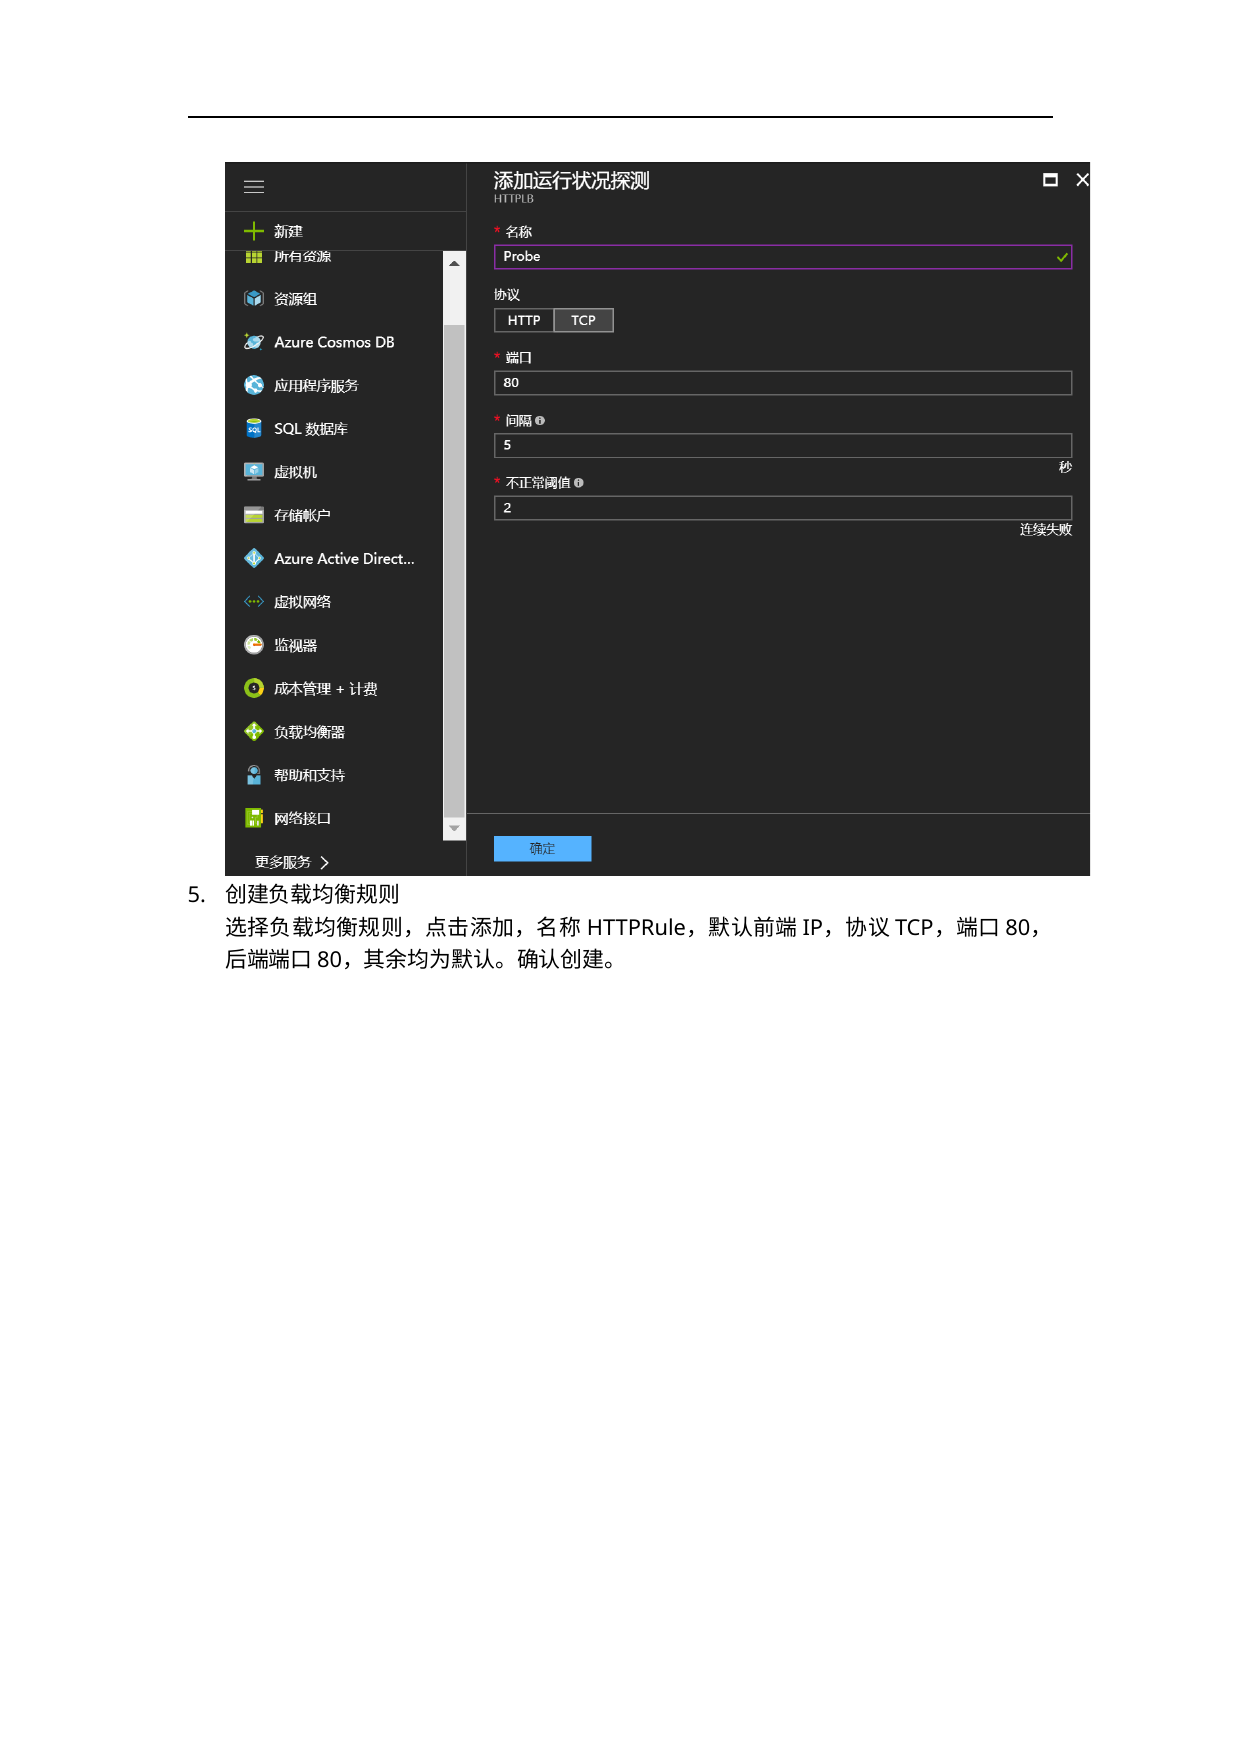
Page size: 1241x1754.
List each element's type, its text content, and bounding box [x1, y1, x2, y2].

list 选择负载均衡规则，点击添加，名称HTTPRule，默认前端IP，协议TCP，端口80，后端端口80，其余均为默认。确认创建。 [225, 909, 1053, 974]
list 创建负载均衡规则 [187, 877, 1053, 909]
picture [225, 162, 1091, 876]
